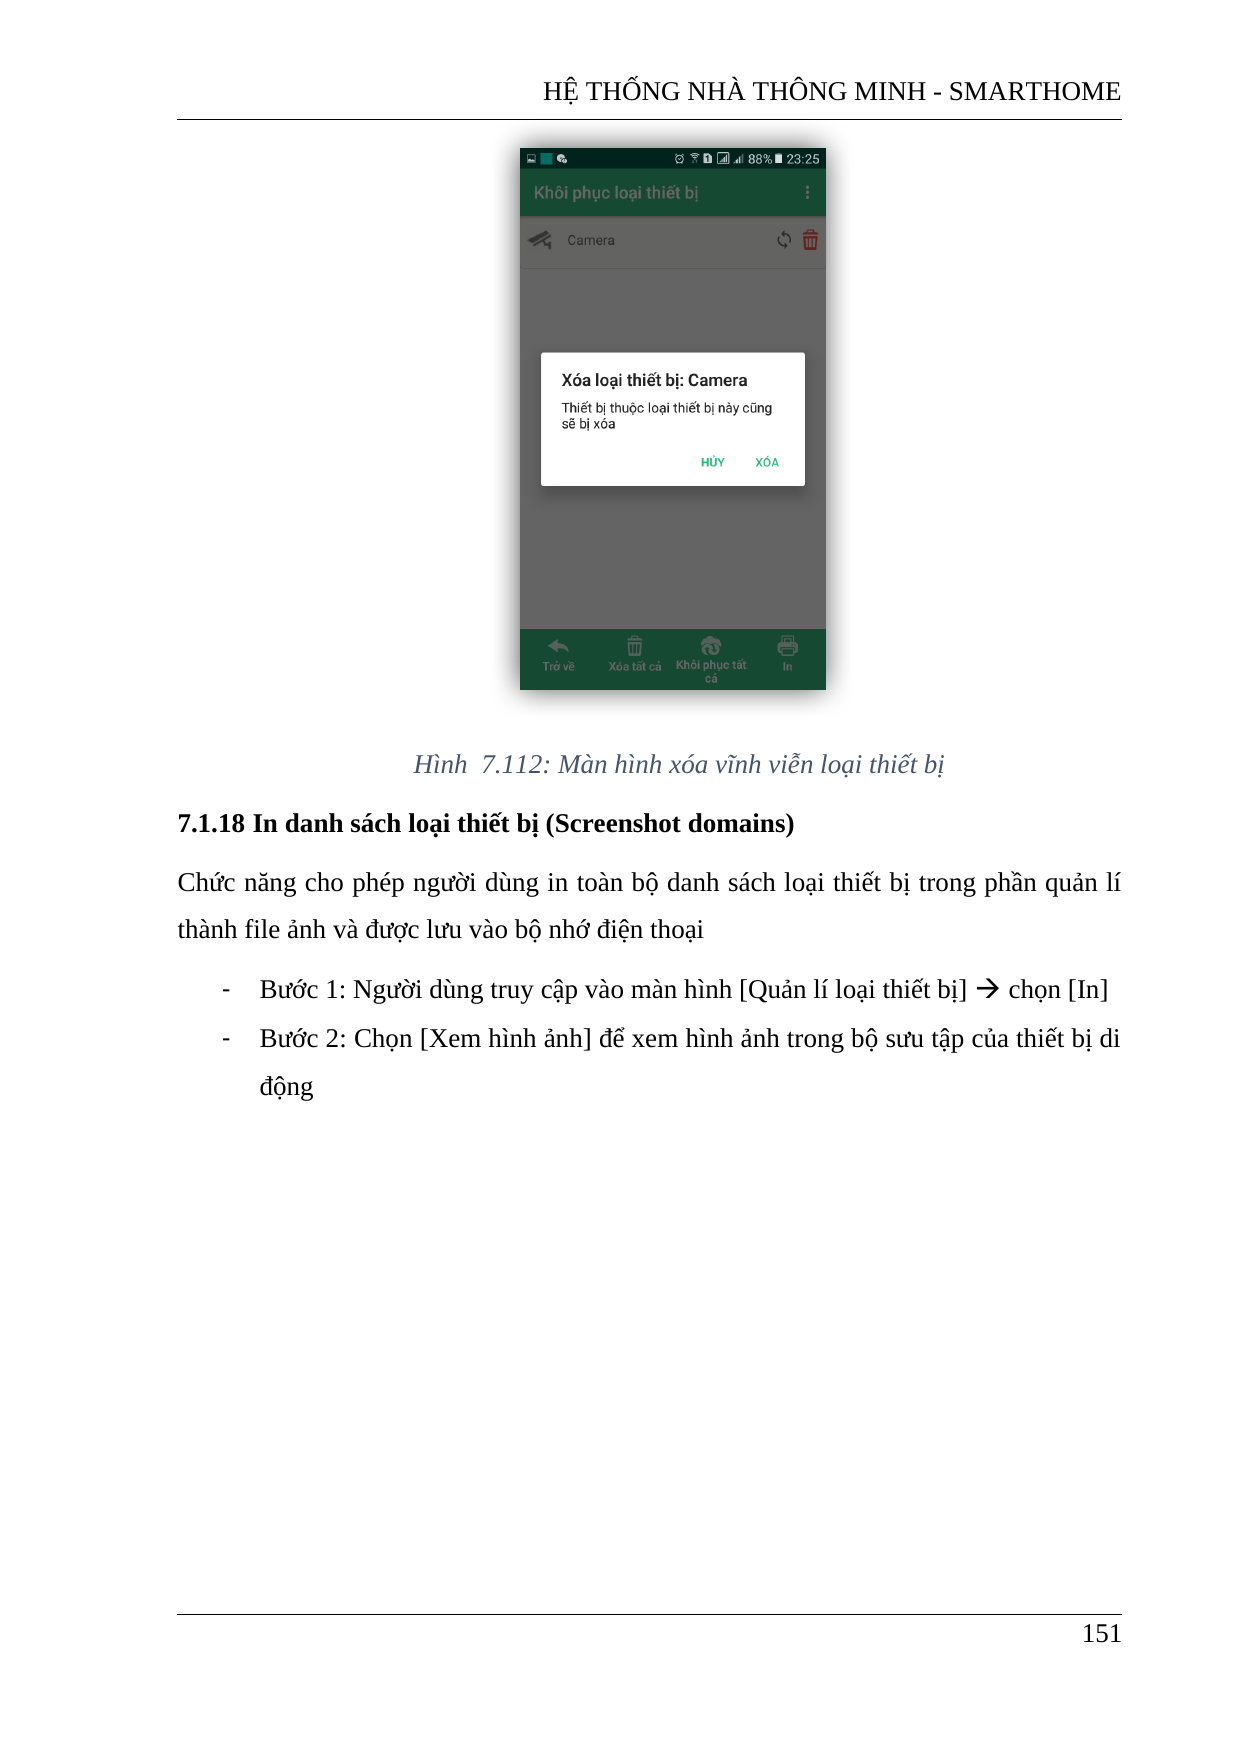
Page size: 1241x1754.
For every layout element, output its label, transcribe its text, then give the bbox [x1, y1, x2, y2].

subtitle In danh sách loại thiết bị (Screenshot domains) [177, 807, 1122, 838]
picture [520, 148, 826, 690]
text Chức năng cho phép người dùng in toàn bộ danh sách loại thiết bị trong phần quản lí thành file ảnh và được lưu vào bộ nhớ điện thoại [177, 866, 1122, 944]
list Bước 2: Chọn [Xem hình ảnh] để xem hình ảnh trong bộ sưu tập của thiết bị di động [222, 1021, 1122, 1101]
list Bước 1: Người dùng truy cập vào màn hình [Quản lí loại thiết bị] chọn [In] [222, 972, 1122, 1005]
